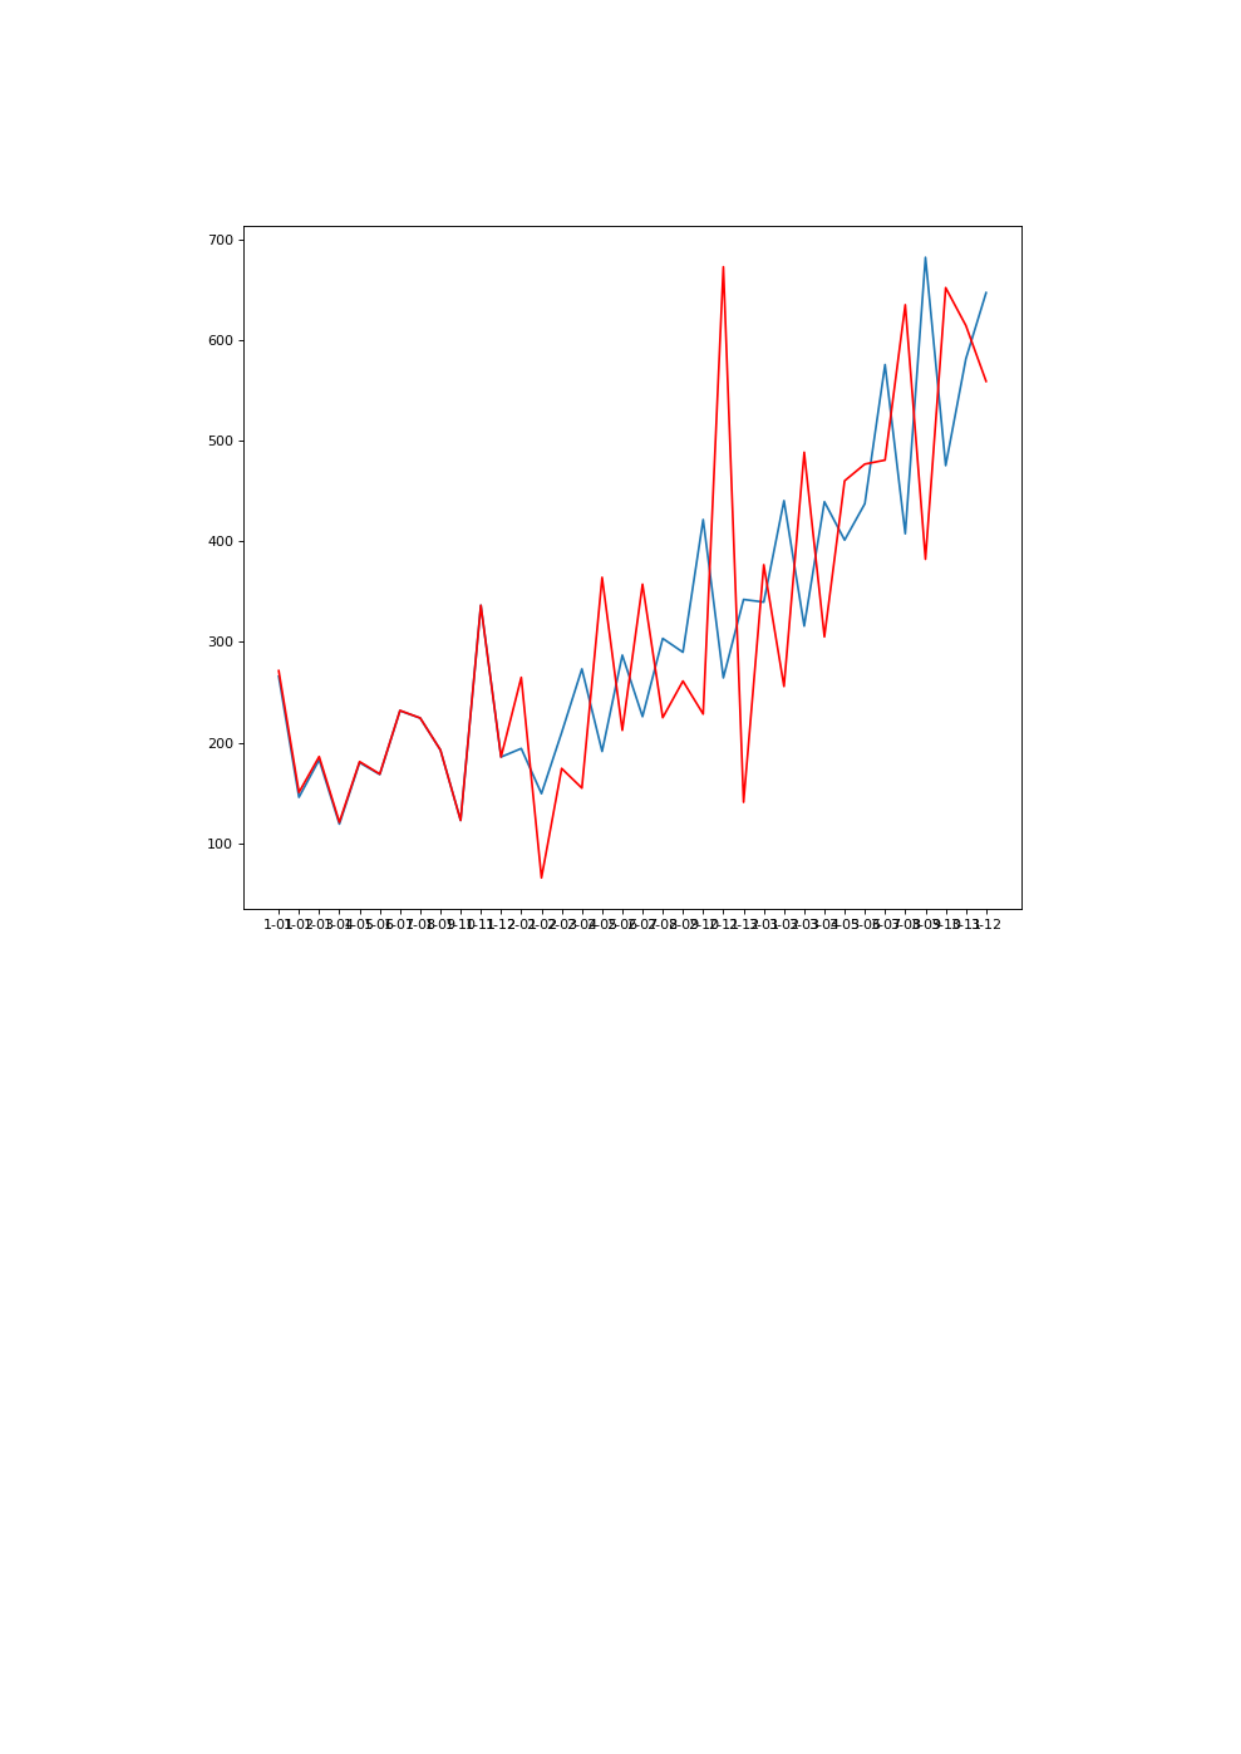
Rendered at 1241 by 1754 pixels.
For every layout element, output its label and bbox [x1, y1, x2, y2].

picture [118, 118, 1122, 1022]
